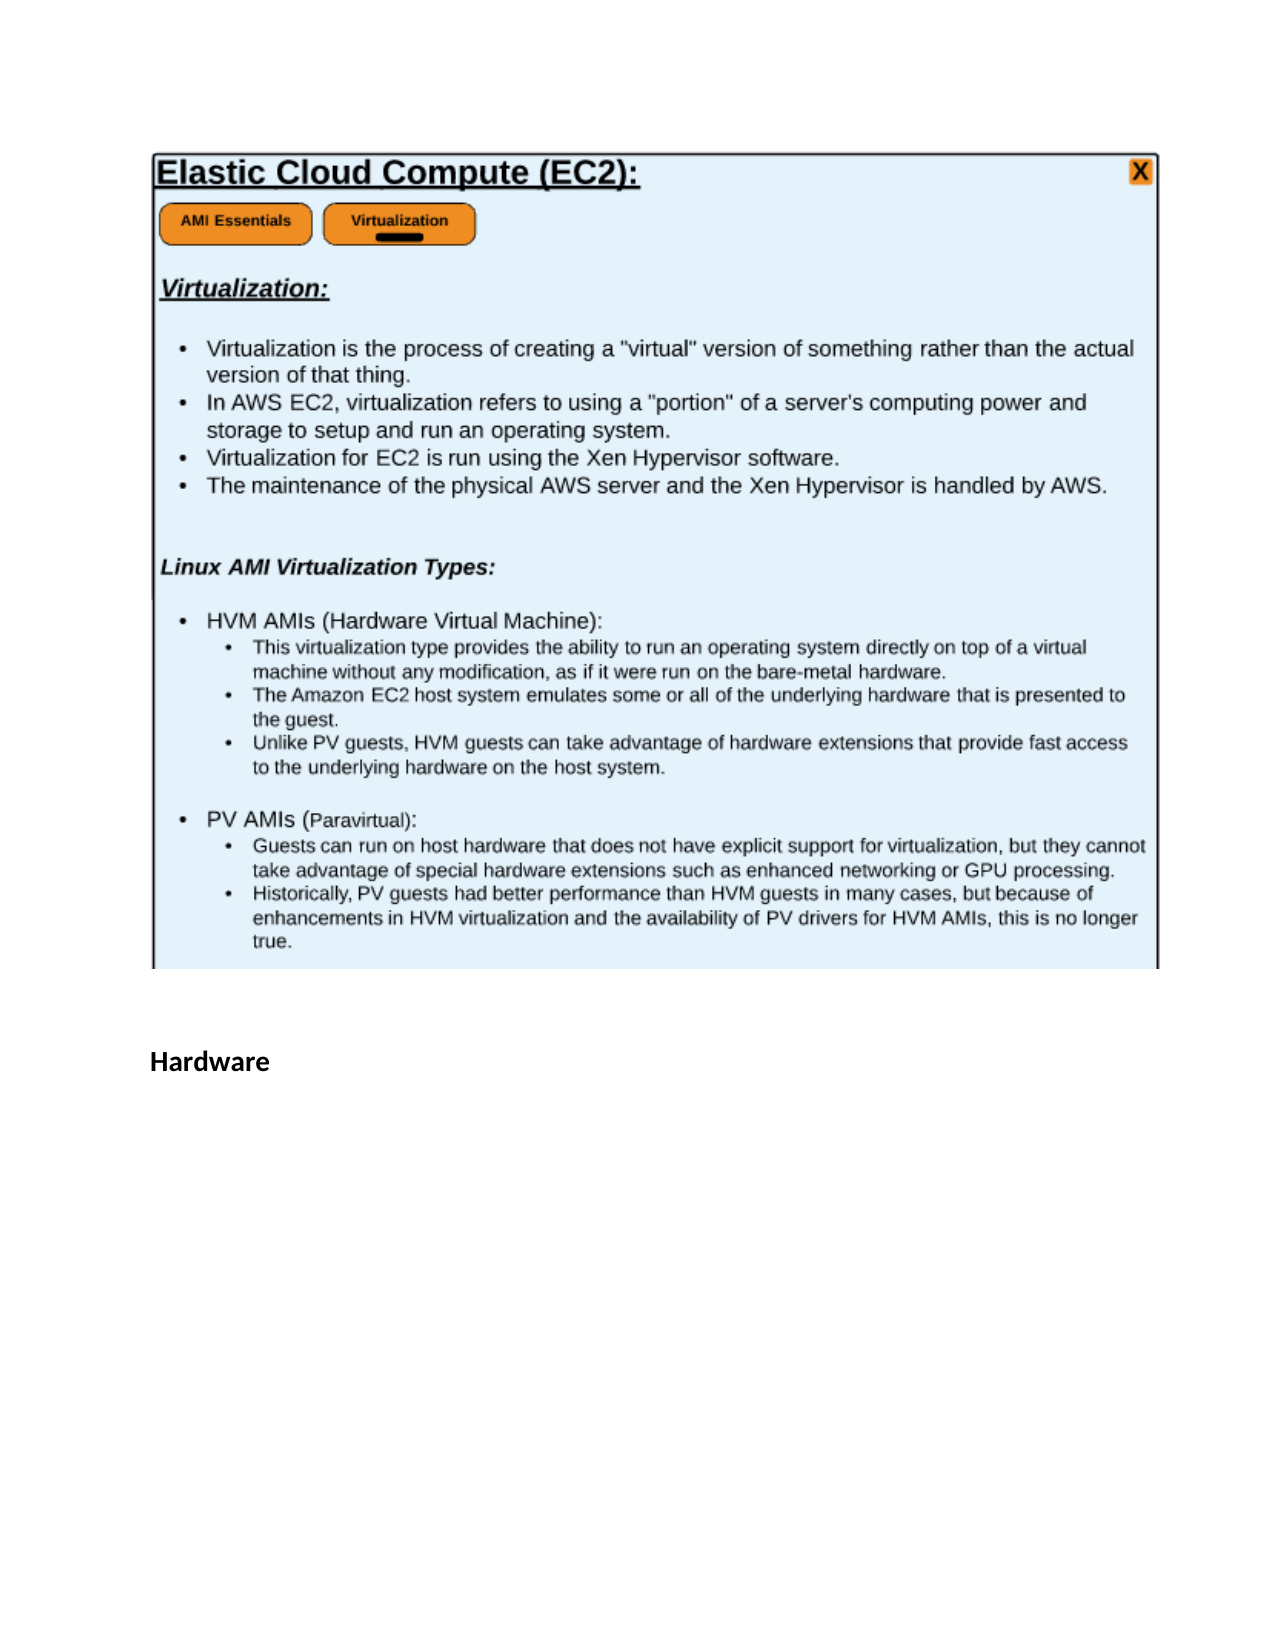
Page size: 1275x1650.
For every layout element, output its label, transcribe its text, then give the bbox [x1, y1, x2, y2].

text Hardware [150, 1043, 1162, 1078]
picture [150, 150, 1163, 969]
